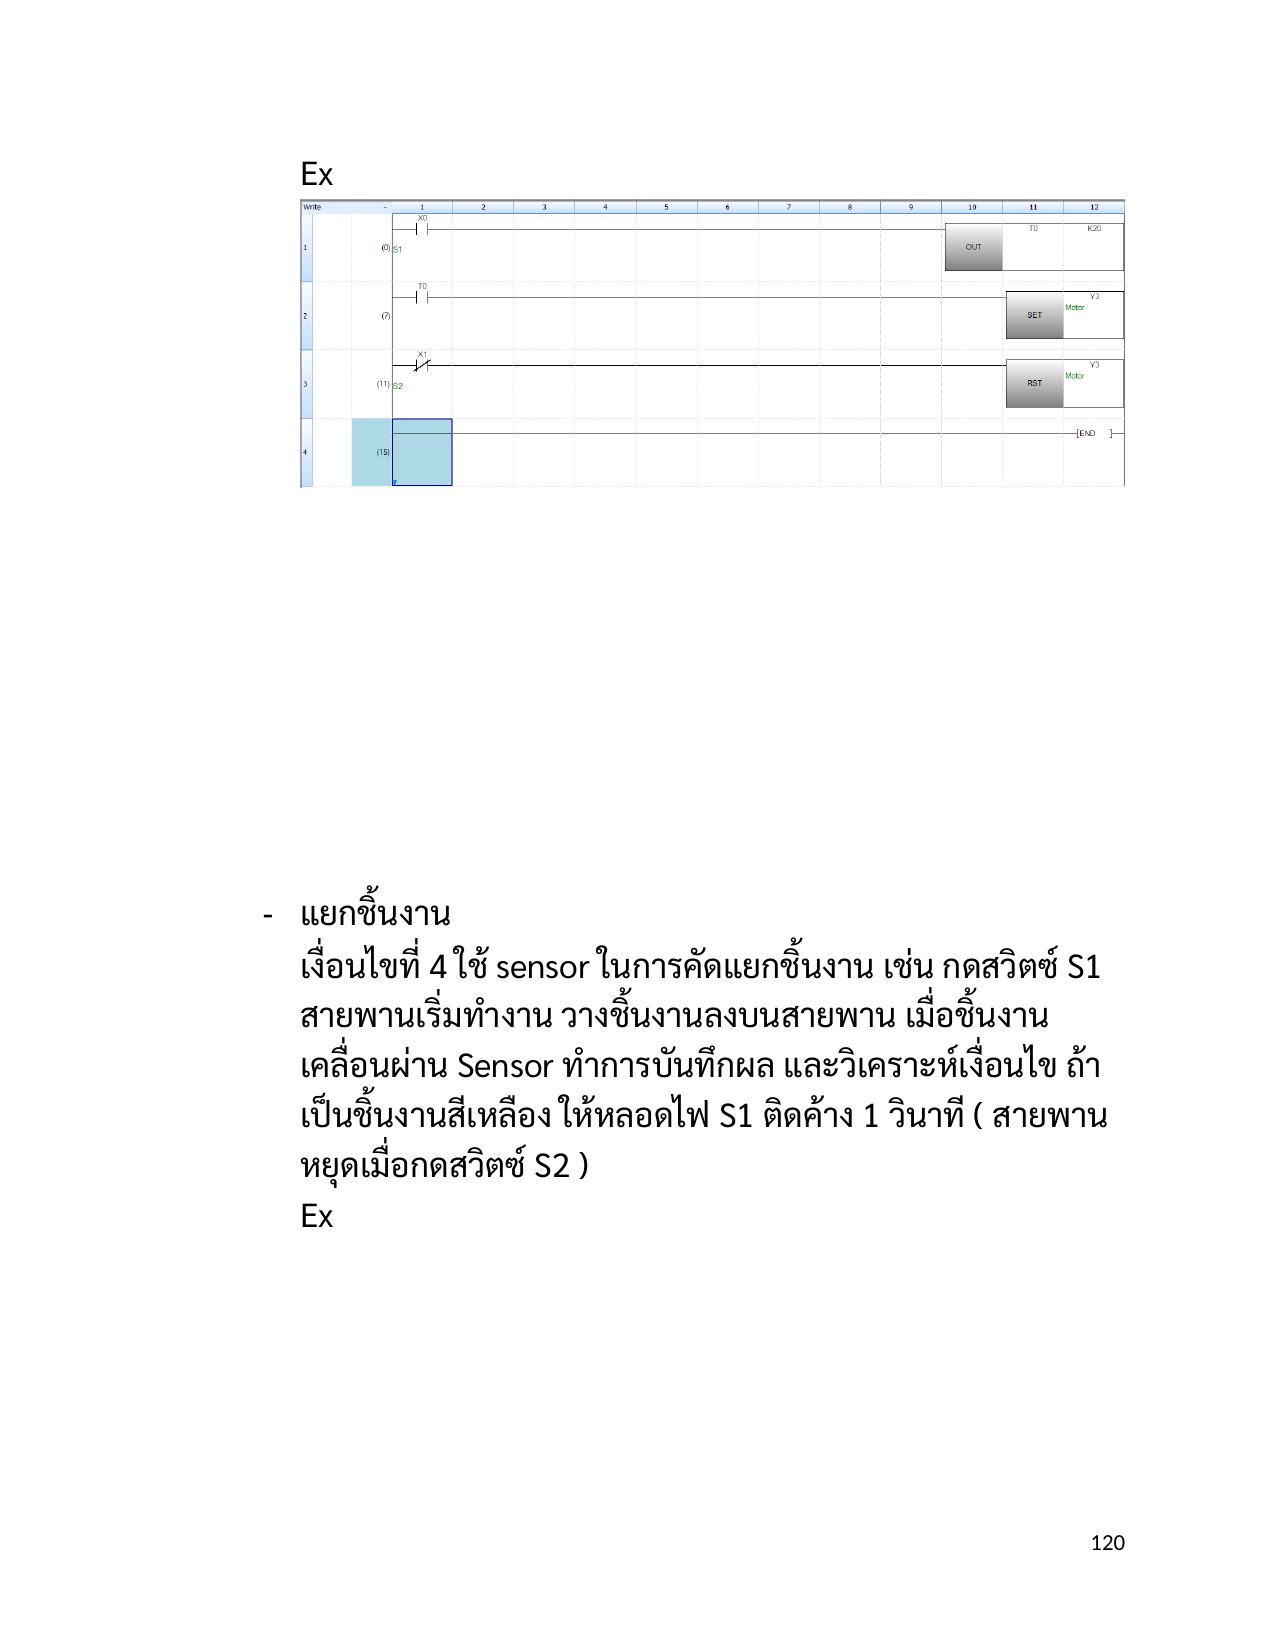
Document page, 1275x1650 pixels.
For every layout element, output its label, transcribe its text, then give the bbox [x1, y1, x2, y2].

list แยกชิ้นงาน [262, 890, 1125, 936]
text Ex [300, 1191, 1125, 1235]
text Ex [300, 150, 1125, 193]
text เงื่อนไขที่ 4 ใช้ sensor ในการคัดแยกชิ้นงาน เช่น กดสวิตซ์ S1 สายพานเริ่มทำงาน วางชิ้นงานลงบนสายพาน เมื่อชิ้นงานเคลื่อนผ่าน Sensor ทำการบันทึกผล และวิเคราะห์เงื่อนไข ถ้าเป็นชิ้นงานสีเหลือง ให้หลอดไฟ S1 ติดค้าง 1 วินาที ( สายพานหยุดเมื่อกดสวิตซ์ S2 ) [300, 942, 1125, 1185]
picture [300, 199, 1125, 488]
